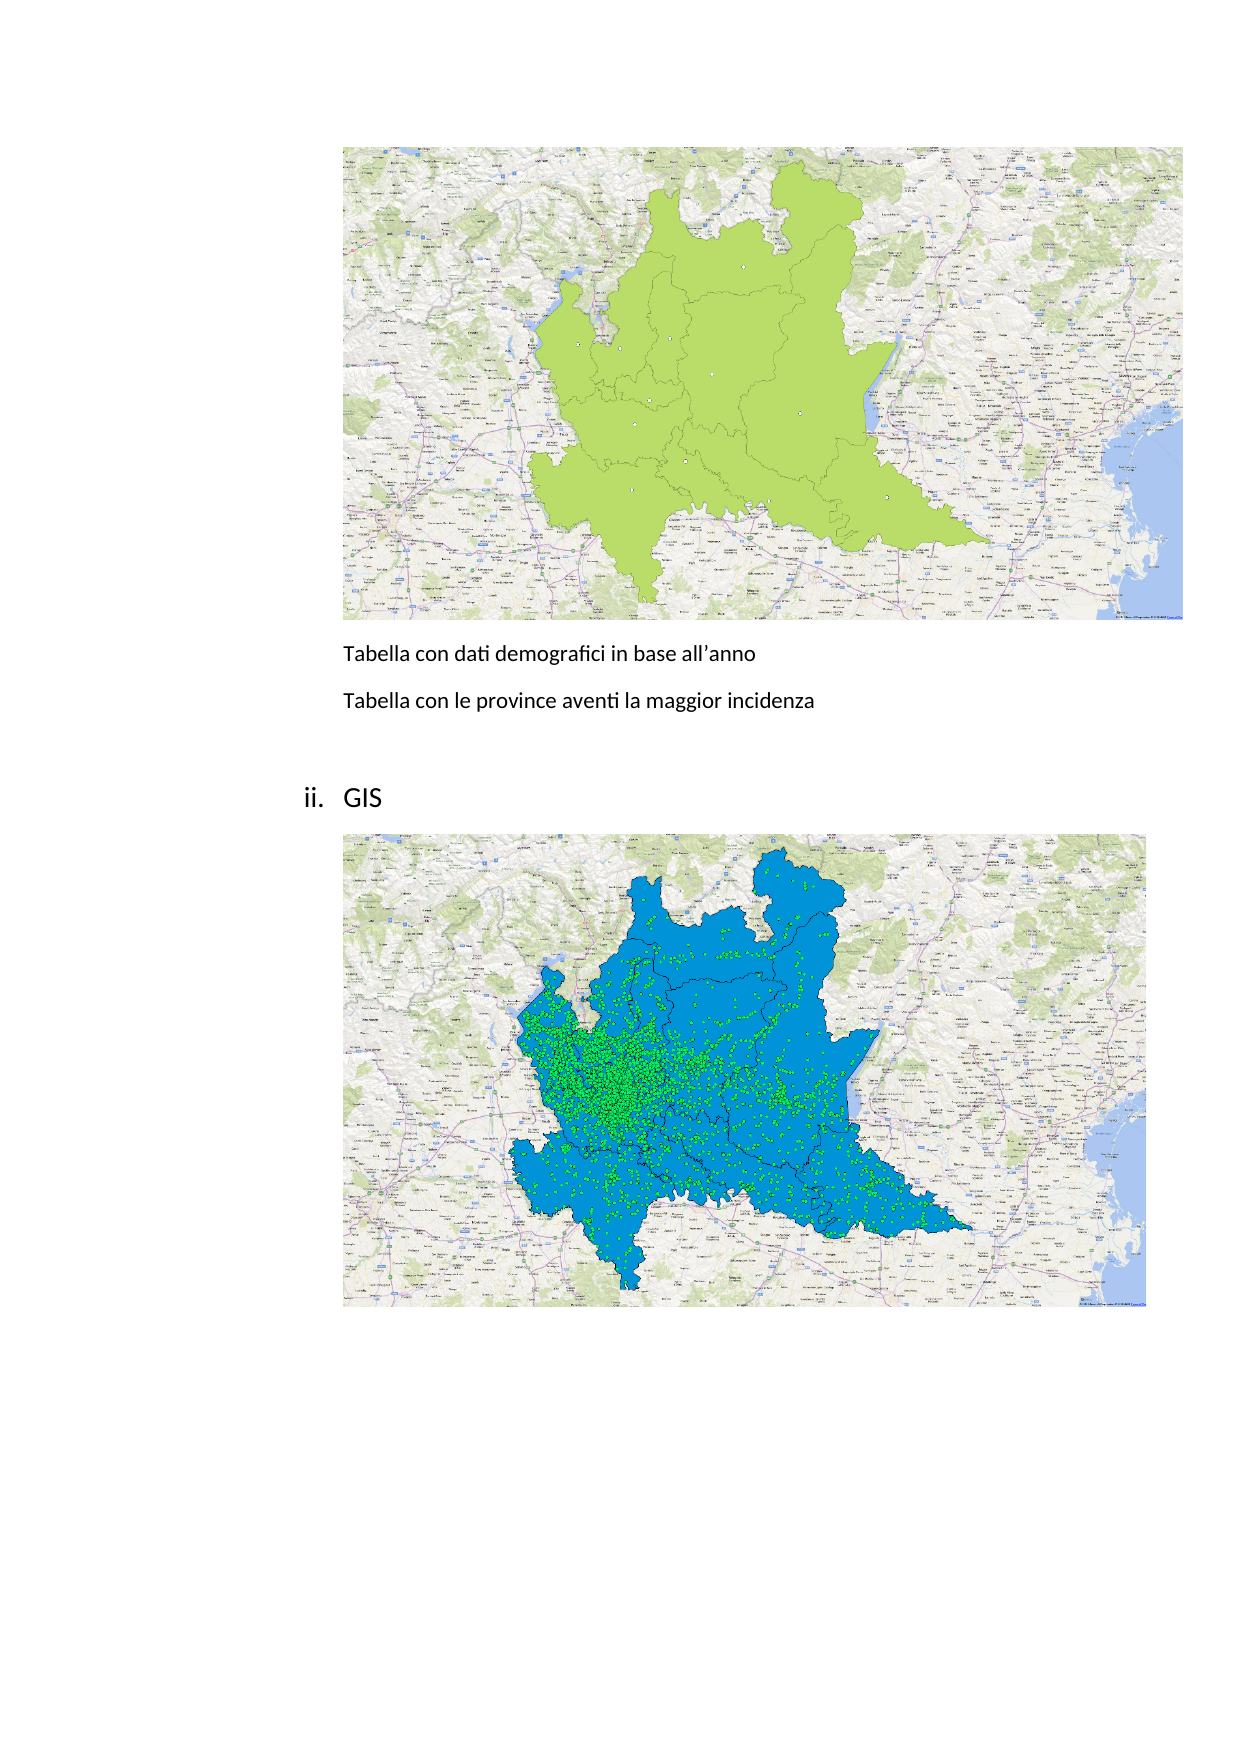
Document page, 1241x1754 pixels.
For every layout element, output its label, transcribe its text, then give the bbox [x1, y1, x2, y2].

list GIS [324, 779, 1122, 815]
picture [343, 147, 1183, 620]
text Tabella con le province aventi la maggior incidenza [343, 686, 1122, 714]
text Tabella con dati demografici in base all’anno [343, 639, 1122, 667]
picture [343, 834, 1147, 1307]
